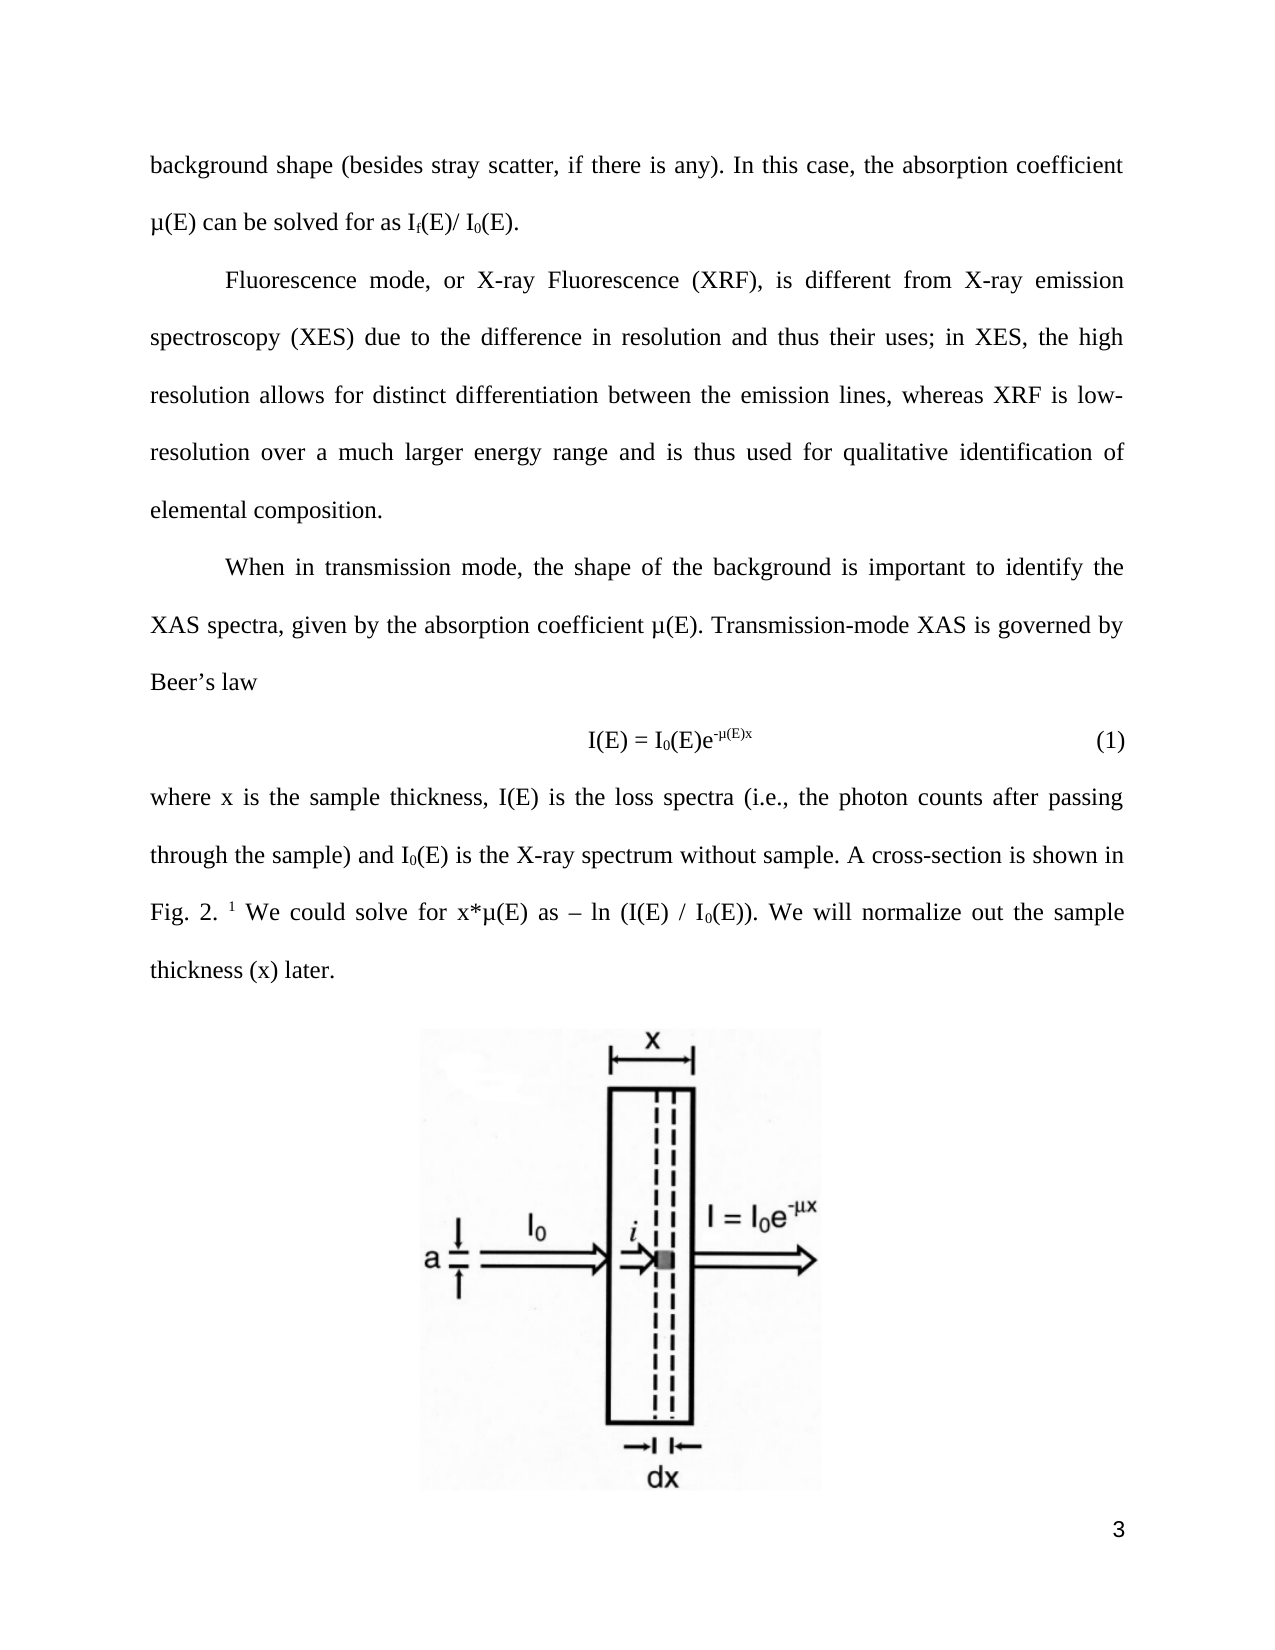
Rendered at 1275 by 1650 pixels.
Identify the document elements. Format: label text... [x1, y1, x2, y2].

text When in transmission mode, the shape of the background is important to identify the XAS spectra, given by the absorption coefficient µ(E). Transmission-mode XAS is governed by Beer’s law [150, 552, 1125, 696]
text where x is the sample thickness, I(E) is the loss spectra (i.e., the photon counts after passing through the sample) and I0(E) is the X-ray spectrum without sample. A cross-section is shown in Fig. 2. 1 We could solve for x*µ(E) as – ln (I(E) / I0(E)). We will normalize out the sample thickness (x) later. [150, 782, 1125, 984]
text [150, 150, 1125, 236]
text I(E) = I0(E)e-µ(E)x (1) [150, 725, 1125, 754]
picture [321, 1012, 954, 1499]
text Fluorescence mode, or X-ray Fluorescence (XRF), is different from X-ray emission spectroscopy (XES) due to the difference in resolution and thus their uses; in XES, the high resolution allows for distinct differentiation between the emission lines, whereas XRF is low-resolution over a much larger energy range and is thus used for qualitative identification of elemental composition. [150, 265, 1125, 524]
